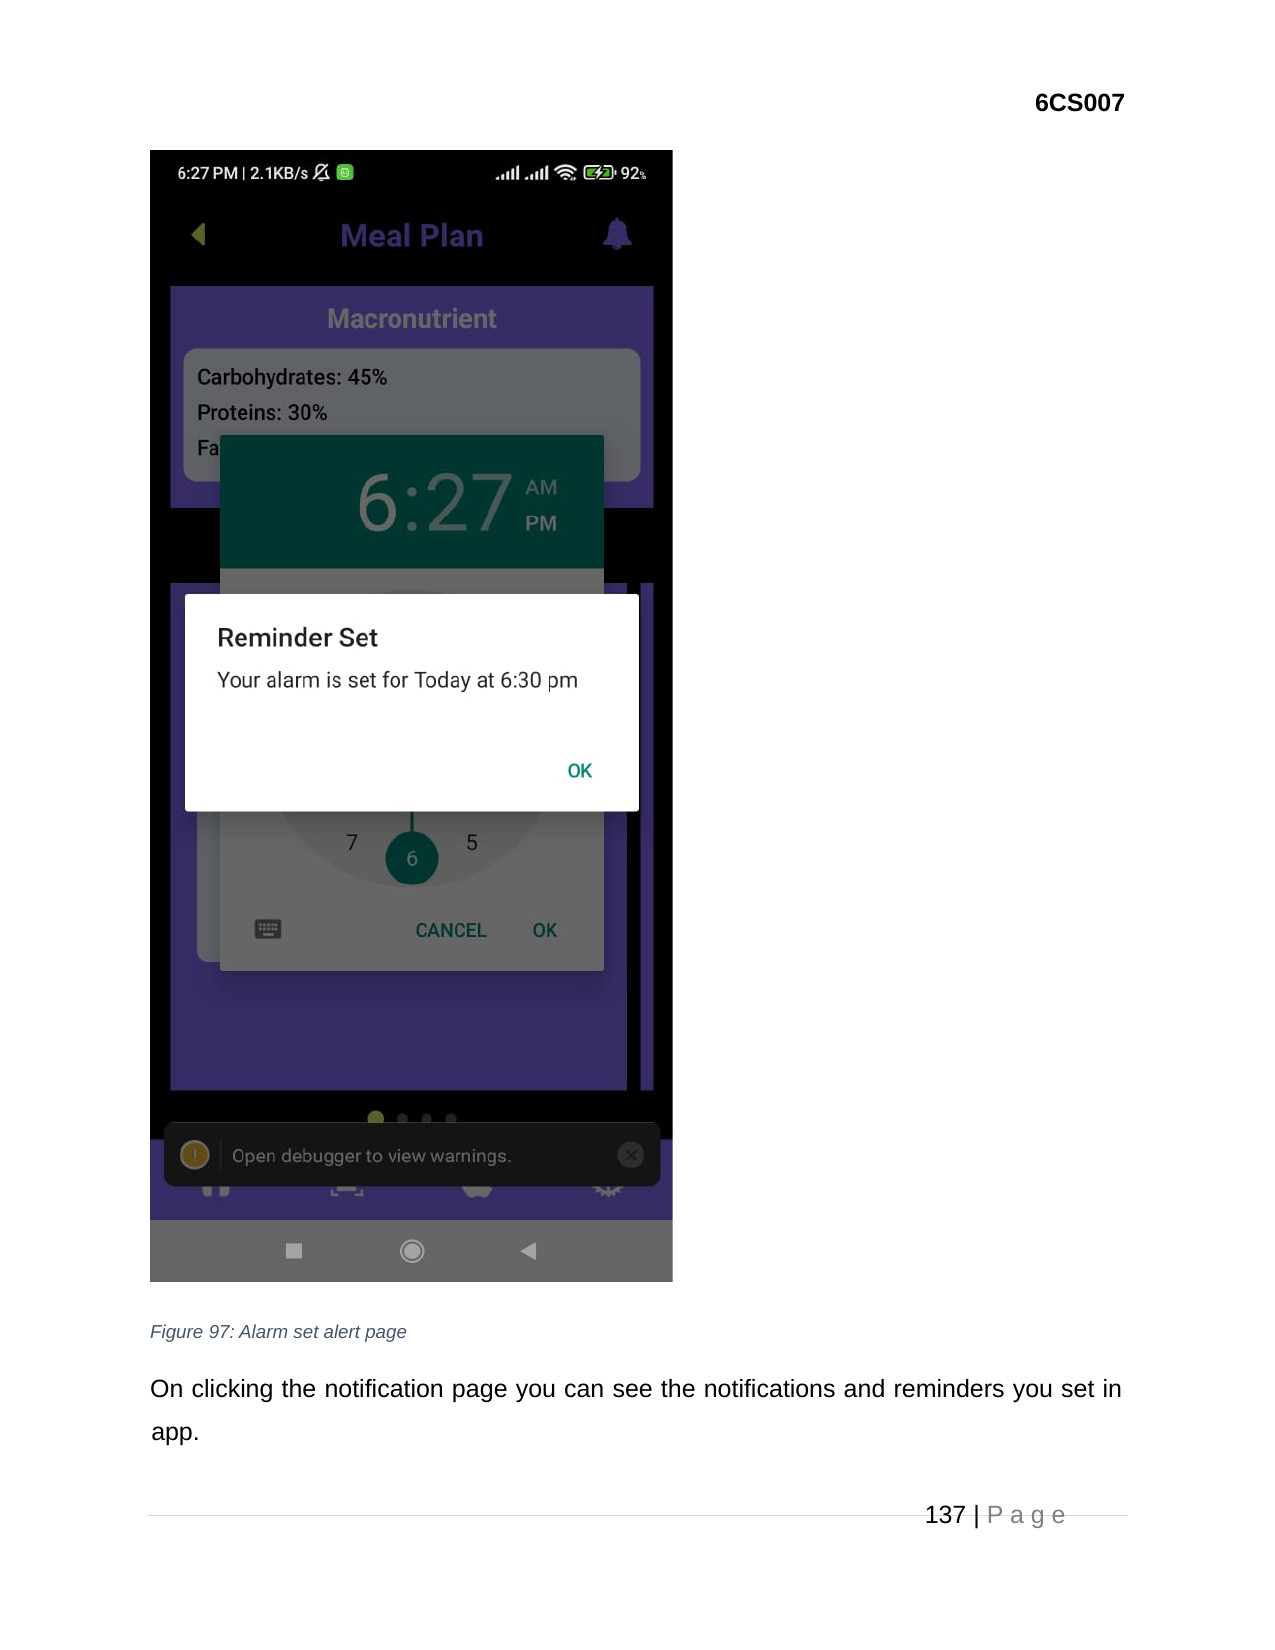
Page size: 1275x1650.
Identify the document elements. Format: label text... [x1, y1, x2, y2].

text Figure : Alarm set alert page [150, 1321, 1125, 1342]
picture [150, 150, 673, 1282]
text On clicking the notification page you can see the notifications and reminders you set in app. [150, 1374, 1125, 1446]
